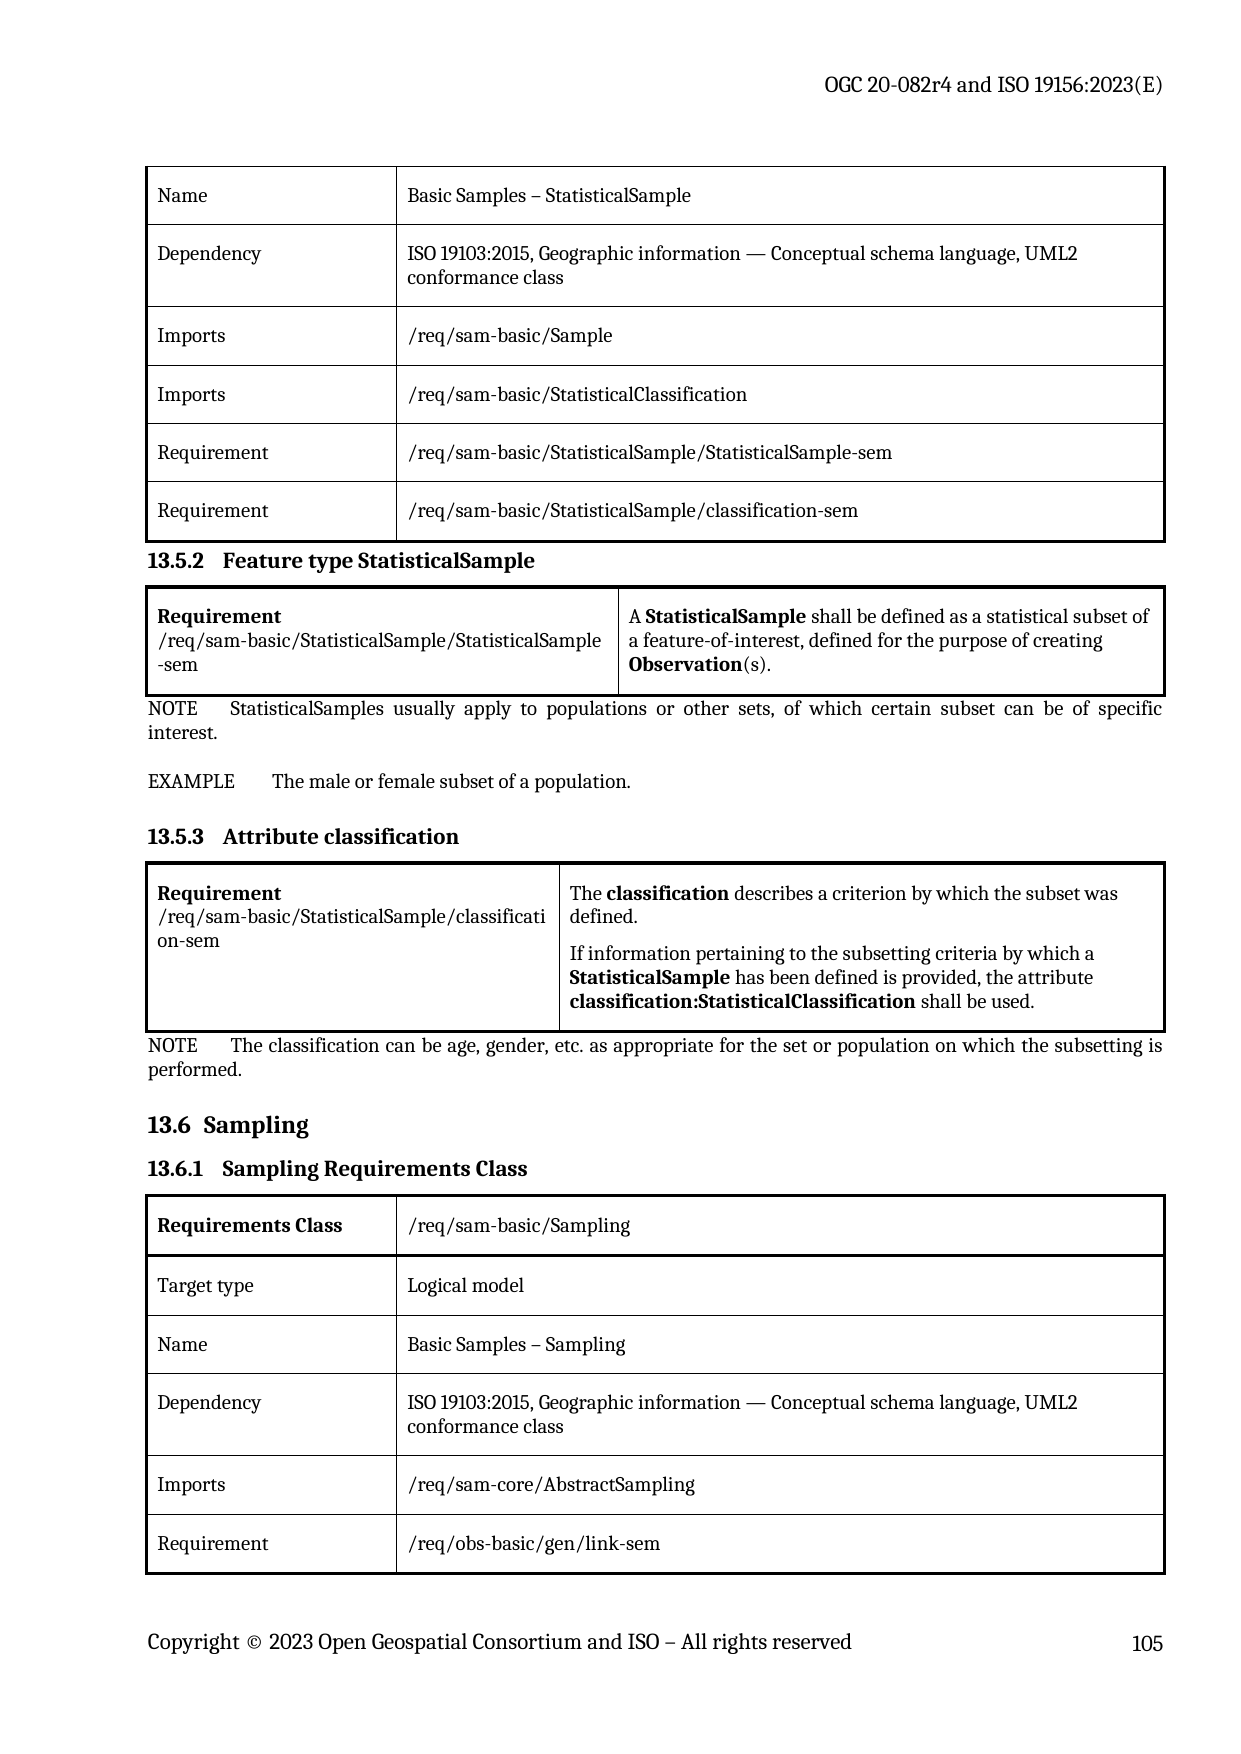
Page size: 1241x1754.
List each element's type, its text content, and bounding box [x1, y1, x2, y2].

text NOTE StatisticalSamples usually apply to populations or other sets, of which certain subset can be of specific interest. [148, 697, 1163, 745]
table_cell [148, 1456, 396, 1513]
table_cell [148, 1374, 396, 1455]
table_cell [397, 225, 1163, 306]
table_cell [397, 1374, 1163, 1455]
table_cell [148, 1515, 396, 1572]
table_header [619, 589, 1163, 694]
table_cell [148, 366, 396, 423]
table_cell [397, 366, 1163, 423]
text NOTE The classification can be age, gender, etc. as appropriate for the set or population on which the subsetting is performed. [148, 1033, 1163, 1081]
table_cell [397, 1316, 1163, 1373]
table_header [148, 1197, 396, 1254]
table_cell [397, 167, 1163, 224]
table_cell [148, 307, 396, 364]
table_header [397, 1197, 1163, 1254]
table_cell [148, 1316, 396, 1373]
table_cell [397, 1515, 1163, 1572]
subtitle Feature type StatisticalSample [148, 549, 1163, 573]
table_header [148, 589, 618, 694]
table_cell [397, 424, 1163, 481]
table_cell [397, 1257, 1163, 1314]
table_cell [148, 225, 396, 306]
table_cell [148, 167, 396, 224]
text EXAMPLE The male or female subset of a population. [148, 770, 1163, 794]
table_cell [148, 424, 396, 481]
subtitle Attribute classification [148, 825, 1163, 849]
subtitle Sampling Requirements Class [148, 1157, 1163, 1181]
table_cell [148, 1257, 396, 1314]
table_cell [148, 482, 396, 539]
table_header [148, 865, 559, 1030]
subtitle Sampling [148, 1112, 1163, 1138]
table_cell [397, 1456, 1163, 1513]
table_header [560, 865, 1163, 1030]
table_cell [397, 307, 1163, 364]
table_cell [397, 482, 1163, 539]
